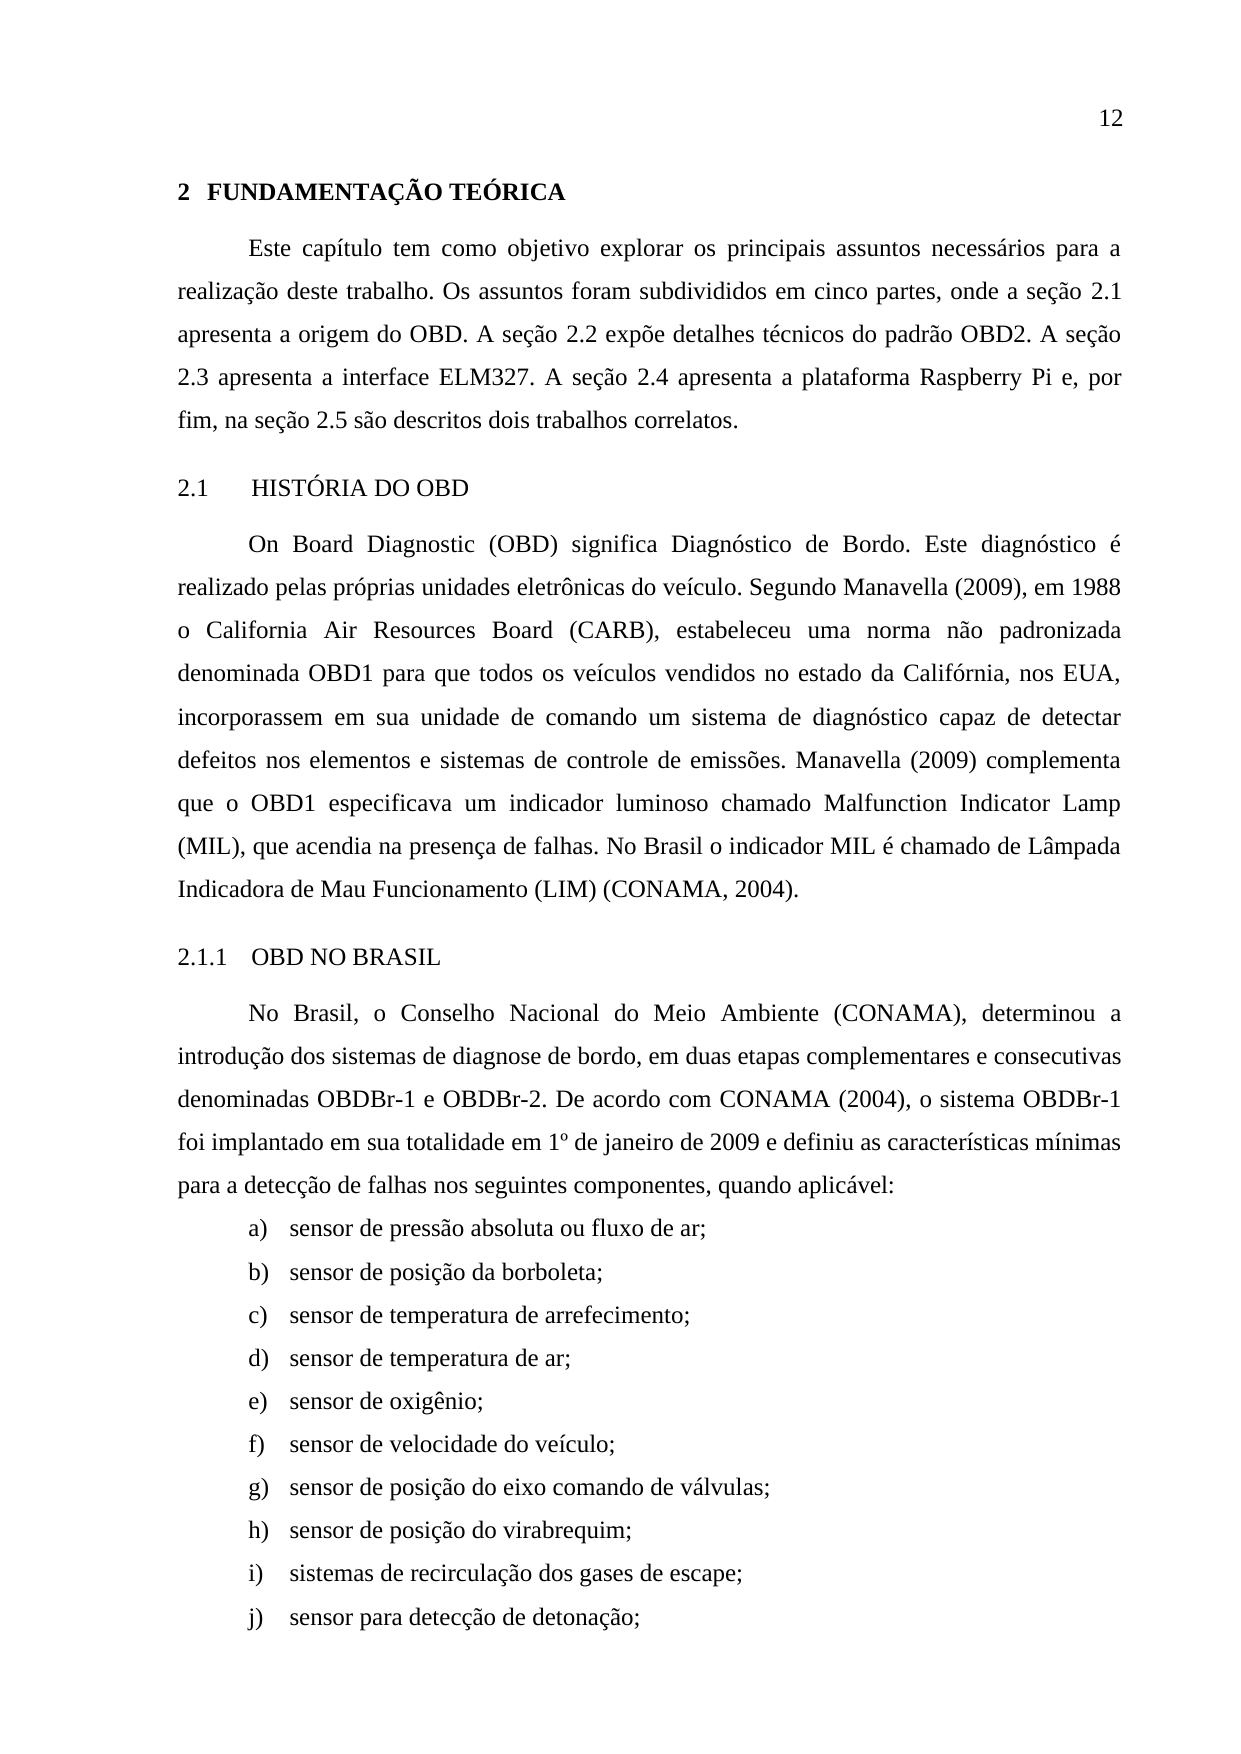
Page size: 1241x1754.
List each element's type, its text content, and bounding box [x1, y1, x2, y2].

text sistemas de recirculação dos gases de escape; [248, 1558, 1122, 1587]
text sensor de temperatura de ar; [248, 1343, 1122, 1372]
text sensor para detecção de detonação; [248, 1602, 1122, 1630]
text sensor de temperatura de arrefecimento; [248, 1300, 1122, 1328]
text Este capítulo tem como objetivo explorar os principais assuntos necessários para a realização deste trabalho. Os assuntos foram subdivididos em cinco partes, onde a seção 2.1 apresenta a origem do OBD. A seção 2.2 expõe detalhes técnicos do padrão OBD2. A seção 2.3 apresenta a interface ELM327. A seção 2.4 apresenta a plataforma Raspberry Pi e, por fim, na seção 2.5 são descritos dois trabalhos correlatos. [177, 233, 1122, 434]
subtitle HISTÓRIA DO OBD [177, 473, 1122, 502]
text On Board Diagnostic (OBD) significa Diagnóstico de Bordo. Este diagnóstico é realizado pelas próprias unidades eletrônicas do veículo. Segundo Manavella (2009), em 1988 o California Air Resources Board (CARB), estabeleceu uma norma não padronizada denominada OBD1 para que todos os veículos vendidos no estado da Califórnia, nos EUA, incorporassem em sua unidade de comando um sistema de diagnóstico capaz de detectar defeitos nos elementos e sistemas de controle de emissões. Manavella (2009) complementa que o OBD1 especificava um indicador luminoso chamado Malfunction Indicator Lamp (MIL), que acendia na presença de falhas. No Brasil o indicador MIL é chamado de Lâmpada Indicadora de Mau Funcionamento (LIM) (CONAMA, 2004). [177, 529, 1122, 903]
text sensor de posição da borboleta; [248, 1257, 1122, 1285]
subtitle FUNDAMENTAÇÃO TEÓRICA [177, 177, 1122, 206]
list sensor de pressão absoluta ou fluxo de ar; [248, 1213, 1122, 1242]
text sensor de velocidade do veículo; [248, 1429, 1122, 1458]
text sensor de posição do eixo comando de válvulas; [248, 1472, 1122, 1501]
text No Brasil, o Conselho Nacional do Meio Ambiente (CONAMA), determinou a introdução dos sistemas de diagnose de bordo, em duas etapas complementares e consecutivas denominadas OBDBr-1 e OBDBr-2. De acordo com CONAMA (2004), o sistema OBDBr-1 foi implantado em sua totalidade em 1º de janeiro de 2009 e definiu as características mínimas para a detecção de falhas nos seguintes componentes, quando aplicável: [177, 998, 1122, 1199]
subtitle OBD NO BRASIL [177, 942, 1122, 971]
text sensor de posição do virabrequim; [248, 1515, 1122, 1544]
text sensor de oxigênio; [248, 1386, 1122, 1415]
